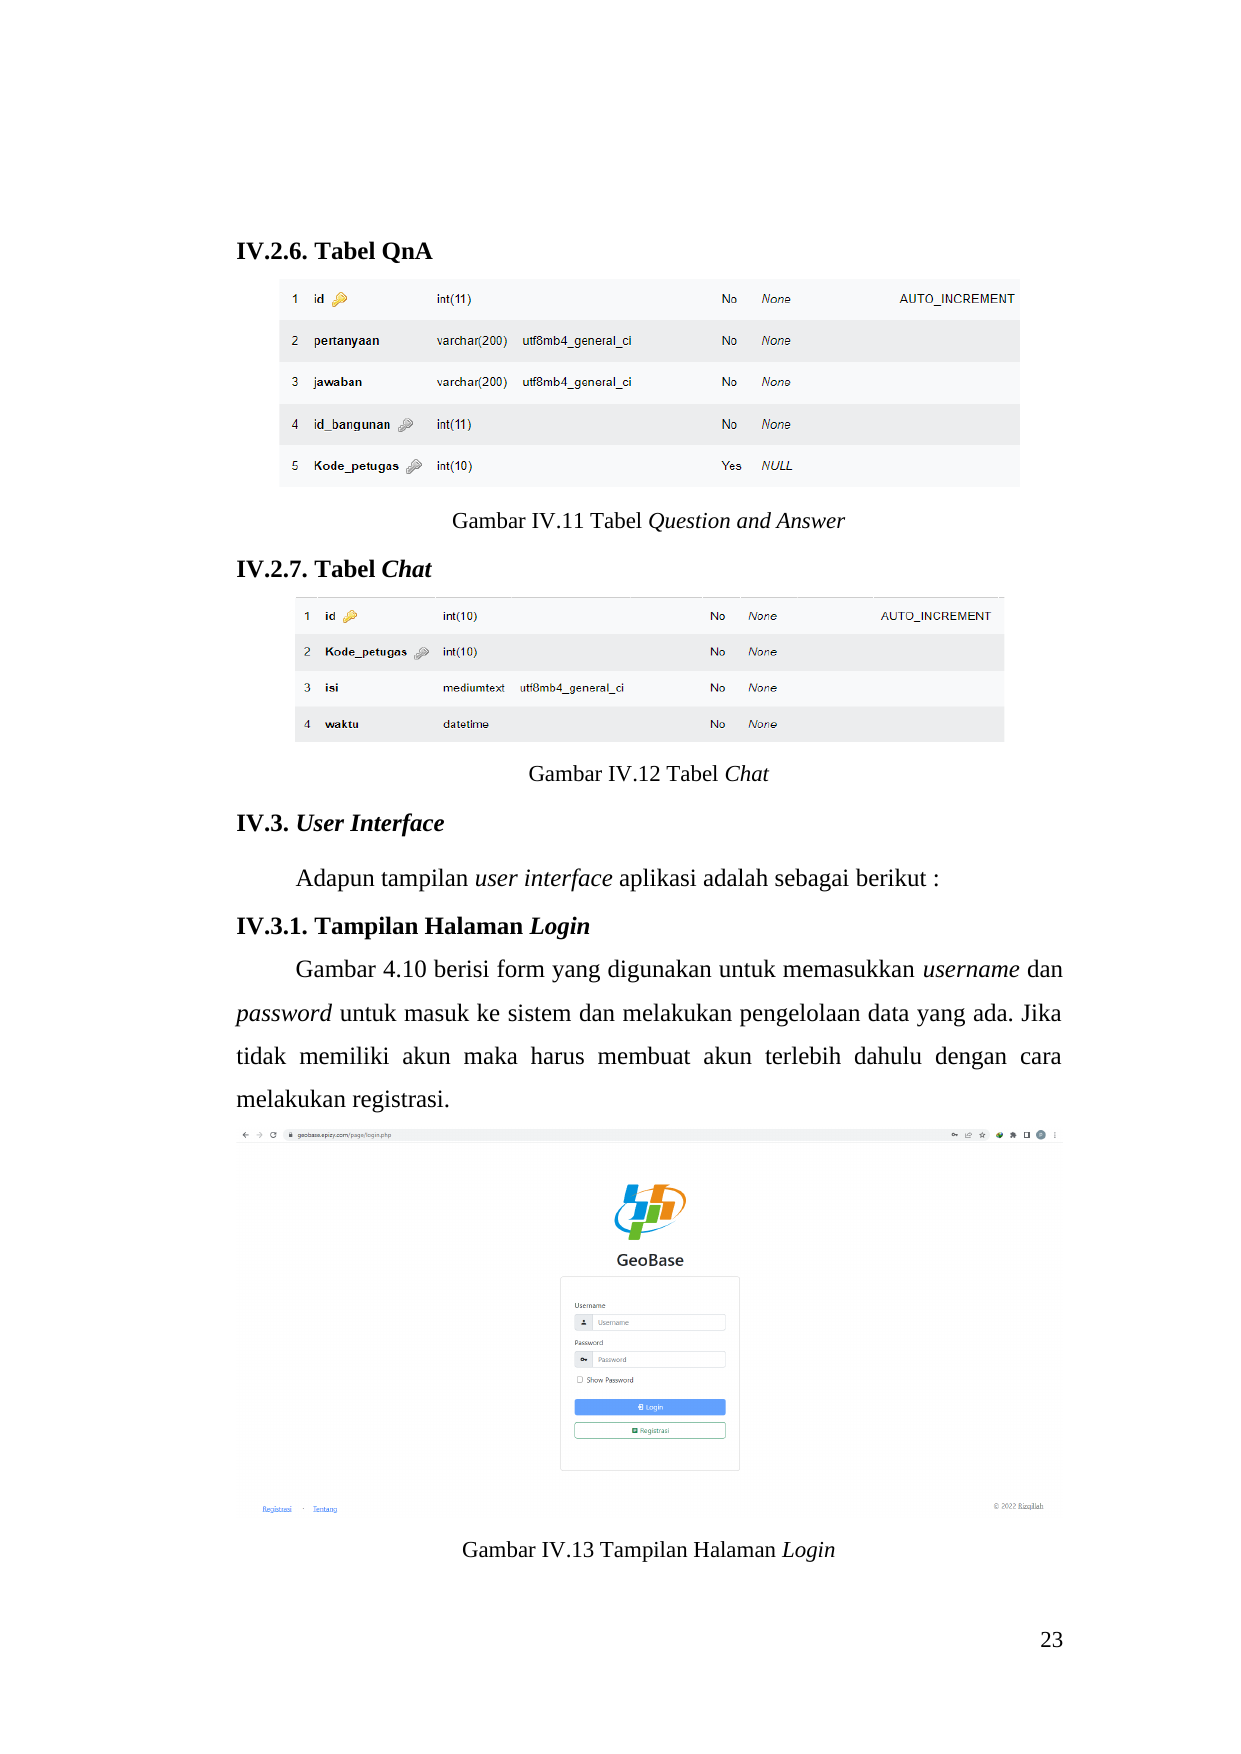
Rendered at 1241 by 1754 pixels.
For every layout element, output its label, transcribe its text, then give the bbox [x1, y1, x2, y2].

text Gambar 4.10 berisi form yang digunakan untuk memasukkan username dan password untuk masuk ke sistem dan melakukan pengelolaan data yang ada. Jika tidak memiliki akun maka harus membuat akun terlebih dahulu dengan cara melakukan registrasi. [236, 954, 1063, 1113]
text Gambar IV.10 Tampilan Halaman Login [236, 1536, 1063, 1562]
subtitle Tabel Chat [236, 554, 1063, 583]
picture [279, 279, 1020, 489]
text Gambar IV.8 Tabel Question and Answer [236, 507, 1063, 533]
subtitle Tabel QnA [236, 236, 1063, 265]
subtitle Tampilan Halaman Login [236, 911, 1063, 940]
text Gambar IV.9 Tabel Chat [236, 761, 1063, 787]
subtitle User Interface [236, 808, 1063, 836]
picture [236, 1127, 1063, 1518]
text Adapun tampilan user interface aplikasi adalah sebagai berikut : [236, 863, 1063, 892]
picture [295, 597, 1005, 742]
